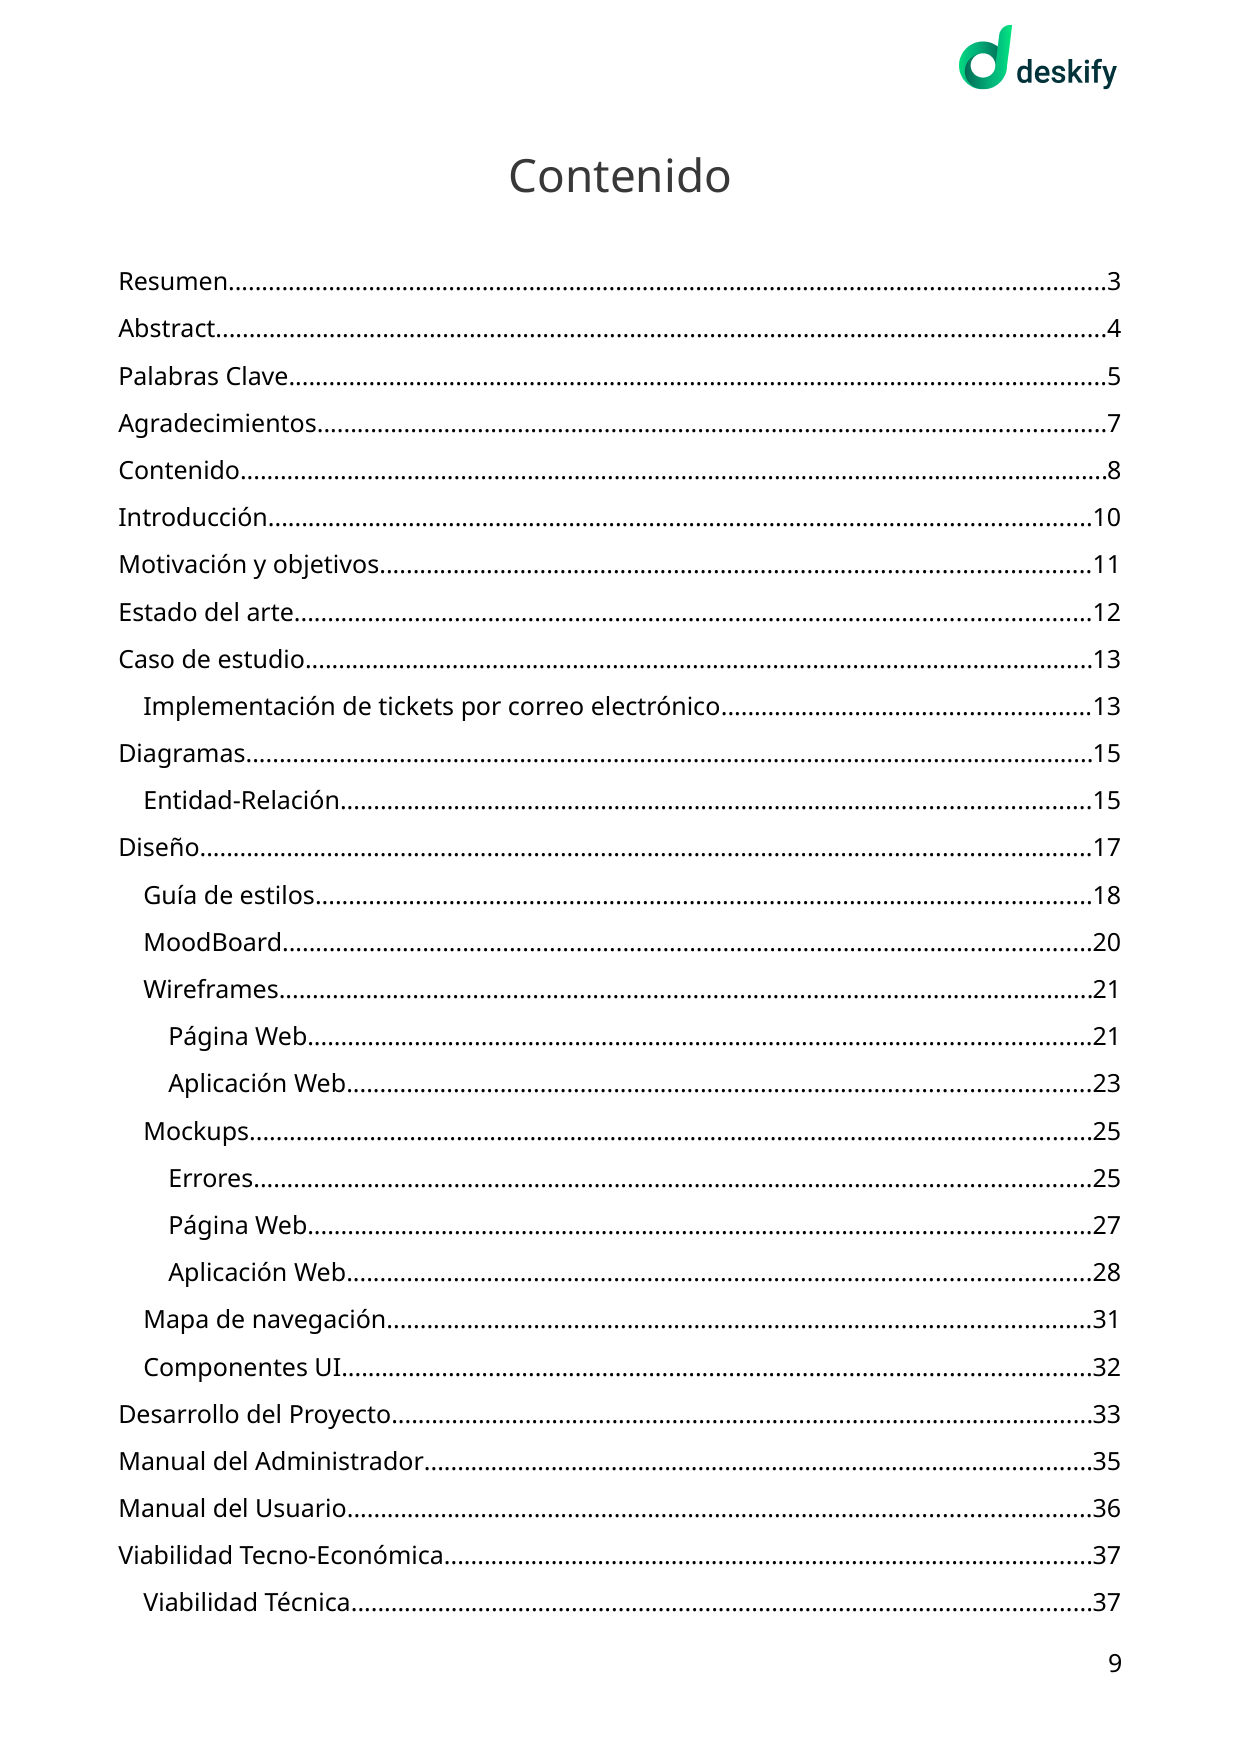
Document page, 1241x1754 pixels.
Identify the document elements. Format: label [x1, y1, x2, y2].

picture [953, 22, 1127, 92]
